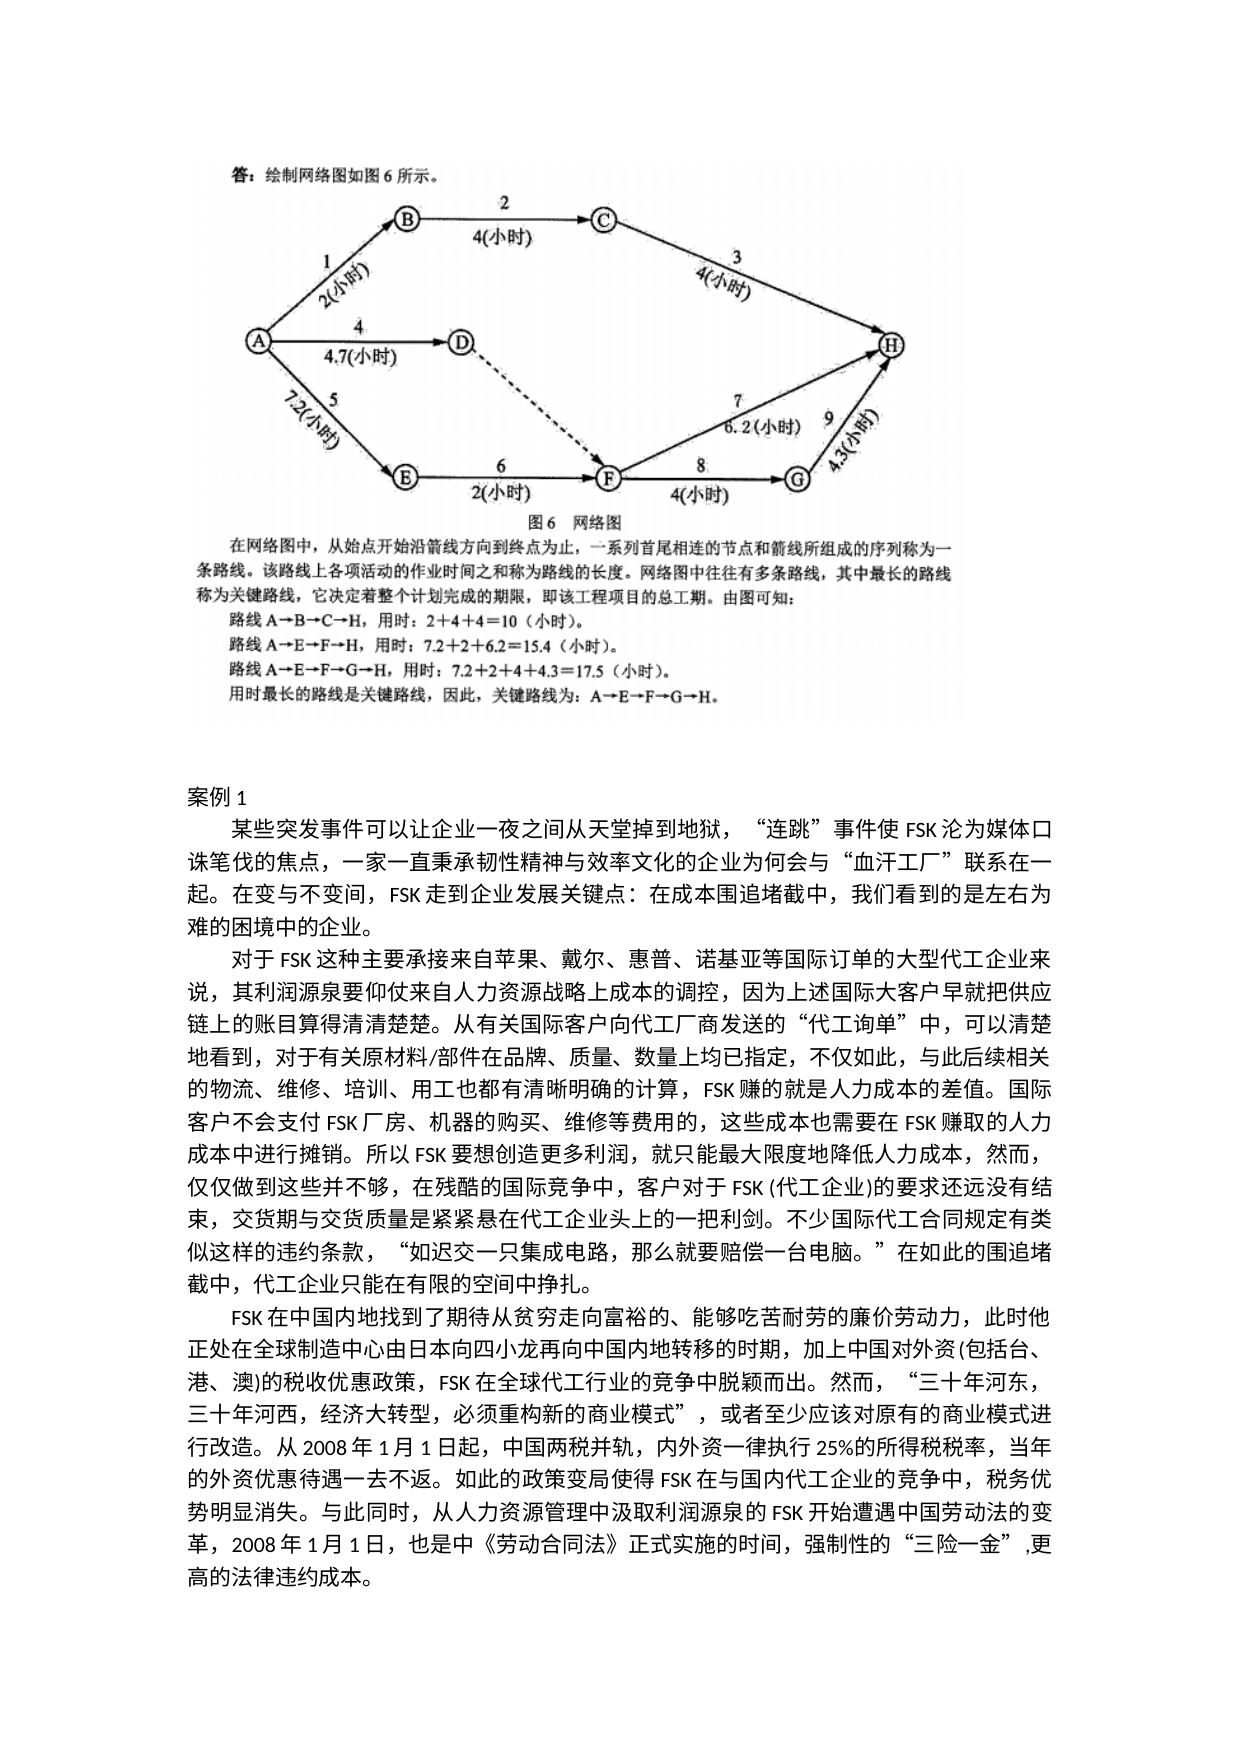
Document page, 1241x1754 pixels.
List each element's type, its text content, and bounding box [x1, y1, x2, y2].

text FSK在中国内地找到了期待从贫穷走向富裕的、能够吃苦耐劳的廉价劳动力，此时他正处在全球制造中心由日本向四小龙再向中国内地转移的时期，加上中国对外资(包括台、港、澳)的税收优惠政策，FSK在全球代工行业的竞争中脱颖而出。然而，“三十年河东，三十年河西，经济大转型，必须重构新的商业模式”，或者至少应该对原有的商业模式进行改造。从2008年1月1日起，中国两税并轨，内外资一律执行25%的所得税税率，当年的外资优惠待遇一去不返。如此的政策变局使得FSK在与国内代工企业的竞争中，税务优势明显消失。与此同时，从人力资源管理中汲取利润源泉的FSK开始遭遇中国劳动法的变 革，2008年1月1日，也是中《劳动合同法》正式实施的时间，强制性的“三险一金”,更高的法律违约成本。 [187, 1299, 1053, 1592]
text 对于FSK这种主要承接来自苹果、戴尔、惠普、诺基亚等国际订单的大型代工企业来说，其利润源泉要仰仗来自人力资源战略上成本的调控，因为上述国际大客户早就把供应链上的账目算得清清楚楚。从有关国际客户向代工厂商发送的“代工询单”中，可以清楚地看到，对于有关原材料/部件在品牌、质量、数量上均已指定，不仅如此，与此后续相关的物流、维修、培训、用工也都有清晰明确的计算，FSK赚的就是人力成本的差值。国际客户不会支付FSK厂房、机器的购买、维修等费用的，这些成本也需要在FSK赚取的人力成本中进行摊销。所以FSK要想创造更多利润，就只能最大限度地降低人力成本，然而，仅仅做到这些并不够，在残酷的国际竞争中，客户对于FSK (代工企业)的要求还远没有结束，交货期与交货质量是紧紧悬在代工企业头上的一把利剑。不少国际代工合同规定有类似这样的违约条款，“如迟交一只集成电路，那么就要赔偿一台电脑。”在如此的围追堵截中，代工企业只能在有限的空间中挣扎。 [187, 942, 1053, 1299]
picture [187, 162, 968, 725]
text 案例1 [187, 779, 1053, 812]
text 某些突发事件可以让企业一夜之间从天堂掉到地狱，“连跳”事件使FSK沦为媒体口诛笔伐的焦点，一家一直秉承韧性精神与效率文化的企业为何会与“血汗工厂”联系在一起。在变与不变间，FSK走到企业发展关键点：在成本围追堵截中，我们看到的是左右为难的困境中的企业。 [187, 812, 1053, 942]
